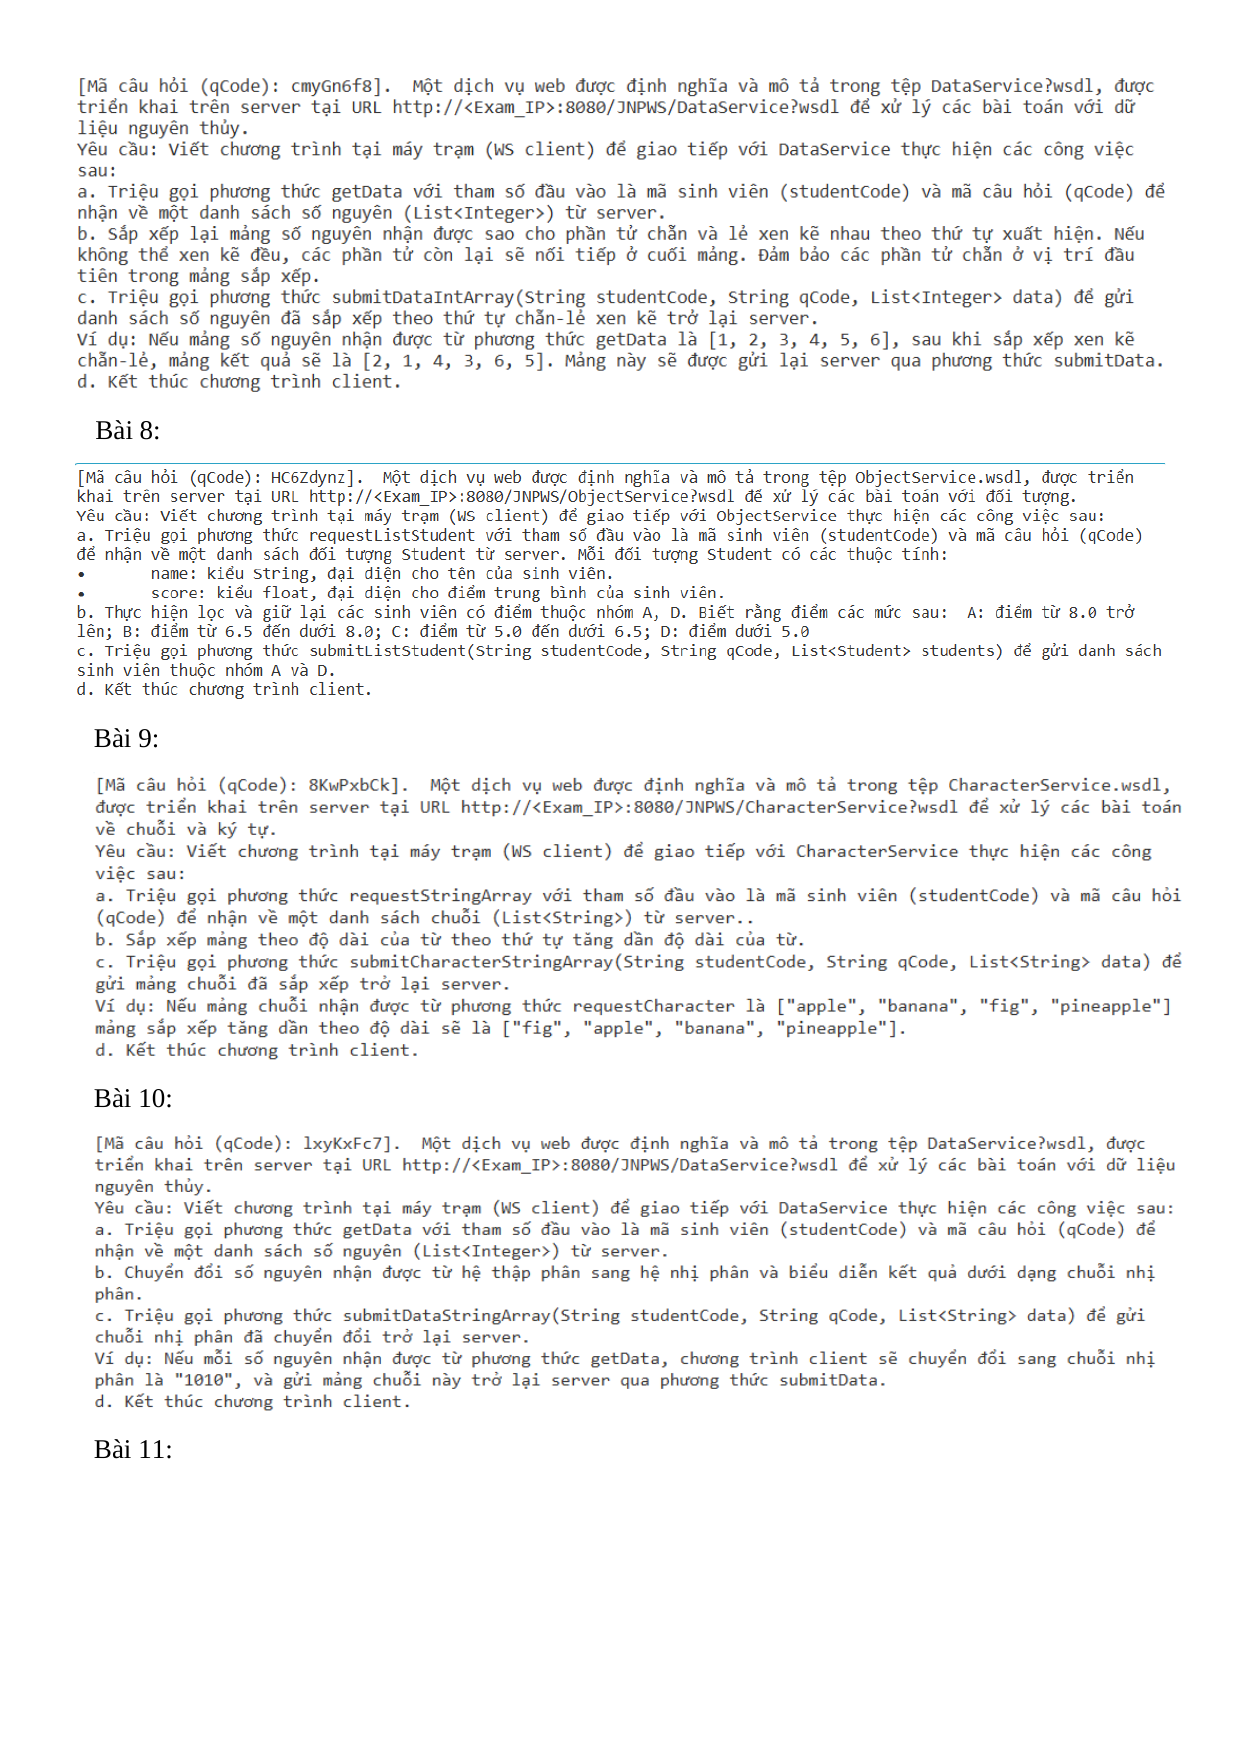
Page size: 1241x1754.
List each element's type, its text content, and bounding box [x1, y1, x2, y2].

text Bài 9: [94, 722, 1165, 753]
picture [93, 1132, 1184, 1415]
text Bài 10: [94, 1082, 1165, 1113]
picture [93, 772, 1184, 1064]
picture [75, 75, 1166, 395]
picture [75, 463, 1166, 703]
text Bài 8: [75, 414, 1165, 445]
text Bài 11: [94, 1433, 1165, 1464]
